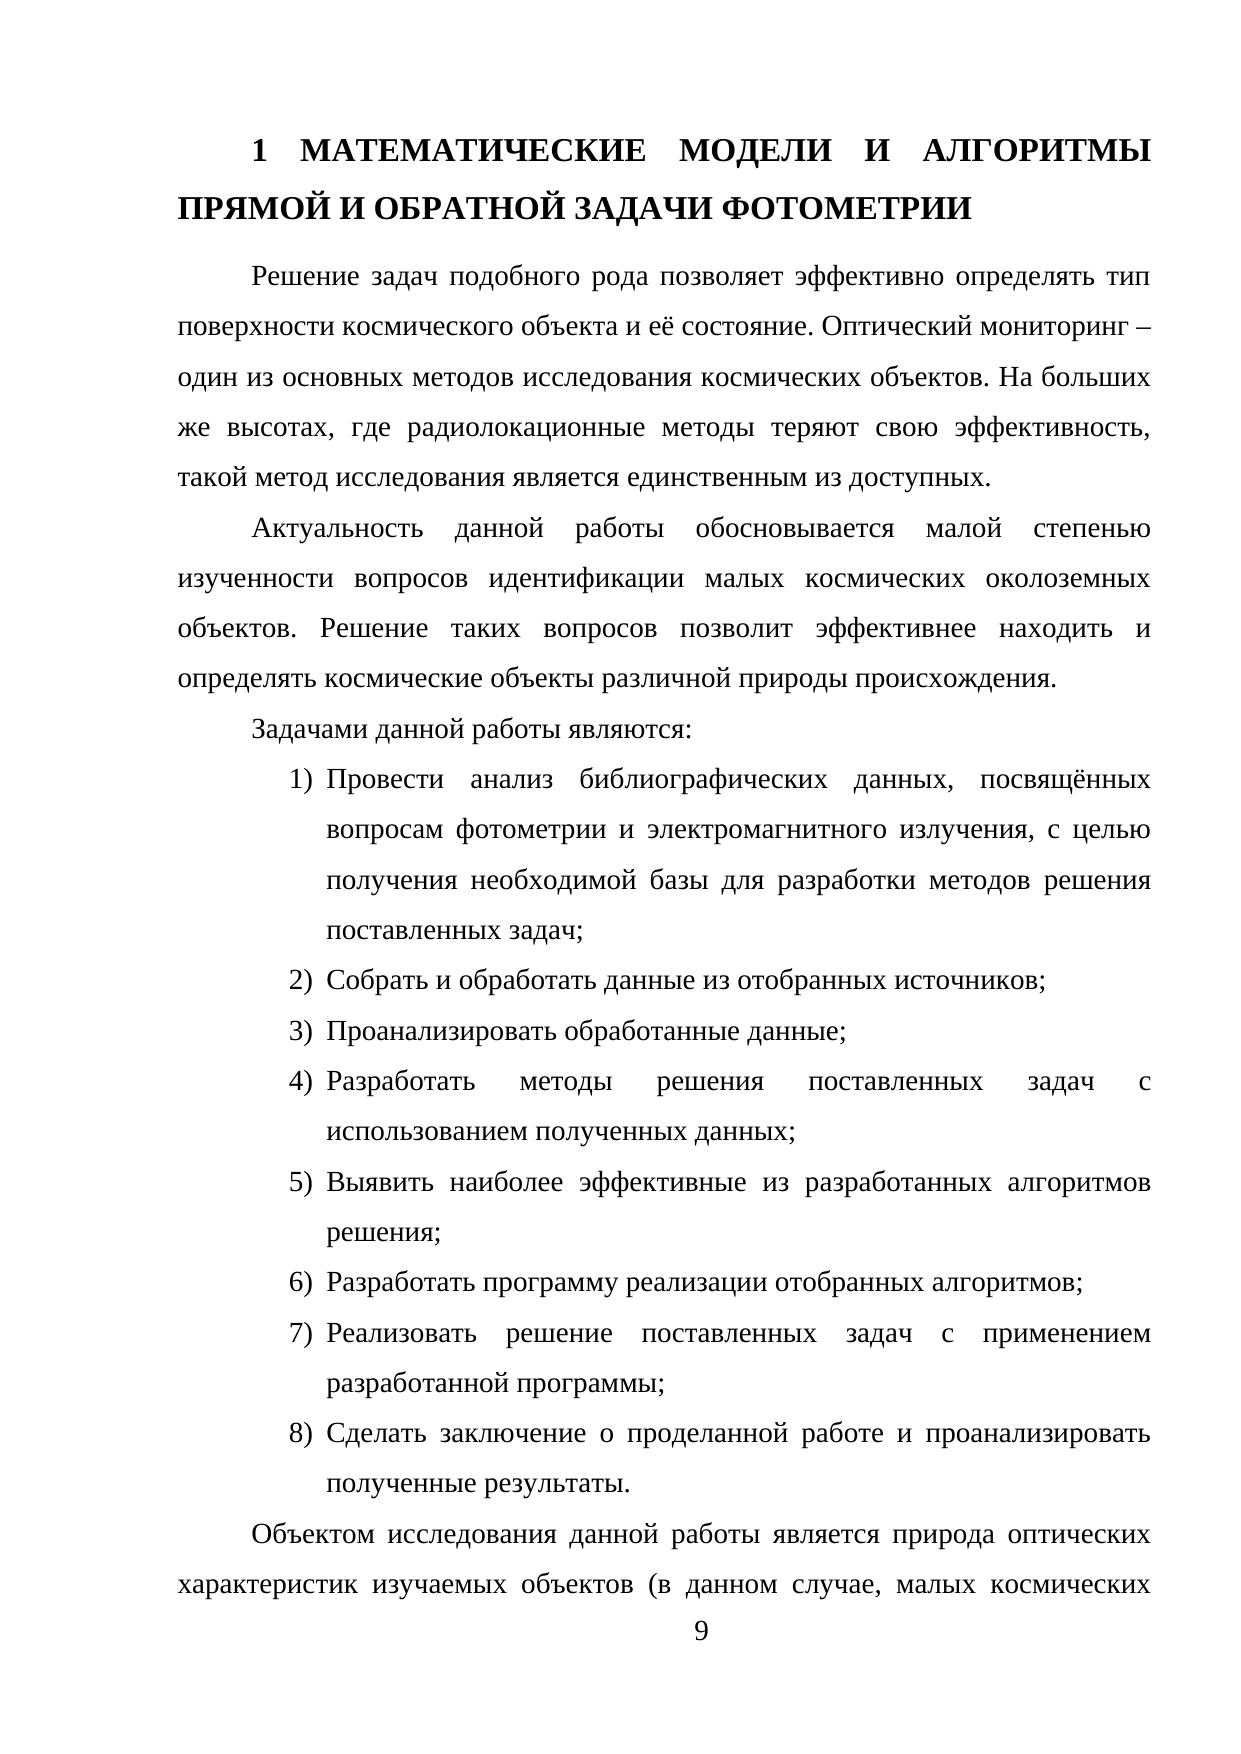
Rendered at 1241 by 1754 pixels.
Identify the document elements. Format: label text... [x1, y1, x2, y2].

list Провести анализ библиографических данных, посвящённых вопросам фотометрии и электромагнитного излучения, с целью получения необходимой базы для разработки методов решения поставленных задач; [288, 761, 1152, 946]
text Задачами данной работы являются: [177, 711, 1152, 744]
list Выявить наиболее эффективные из разработанных алгоритмов решения; [288, 1164, 1152, 1248]
text Актуальность данной работы обосновывается малой степенью изученности вопросов идентификации малых космических околоземных объектов. Решение таких вопросов позволит эффективнее находить и определять космические объекты различной природы происхождения. [177, 510, 1152, 694]
list Сделать заключение о проделанной работе и проанализировать полученные результаты. [288, 1415, 1152, 1499]
list Собрать и обработать данные из отобранных источников; [288, 962, 1152, 996]
list Разработать методы решения поставленных задач с использованием полученных данных; [288, 1063, 1152, 1147]
list Разработать программу реализации отобранных алгоритмов; [288, 1264, 1152, 1298]
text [177, 1516, 1152, 1600]
list Реализовать решение поставленных задач с применением разработанной программы; [288, 1315, 1152, 1398]
text Решение задач подобного рода позволяет эффективно определять тип поверхности космического объекта и её состояние. Оптический мониторинг – один из основных методов исследования космических объектов. На больших же высотах, где радиолокационные методы теряют свою эффективность, такой метод исследования является единственным из доступных. [177, 258, 1152, 493]
list Проанализировать обработанные данные; [288, 1013, 1152, 1046]
subtitle 1 Математические модели и алгоритмы прямой и обратной задачи фотометрии [177, 131, 1152, 226]
